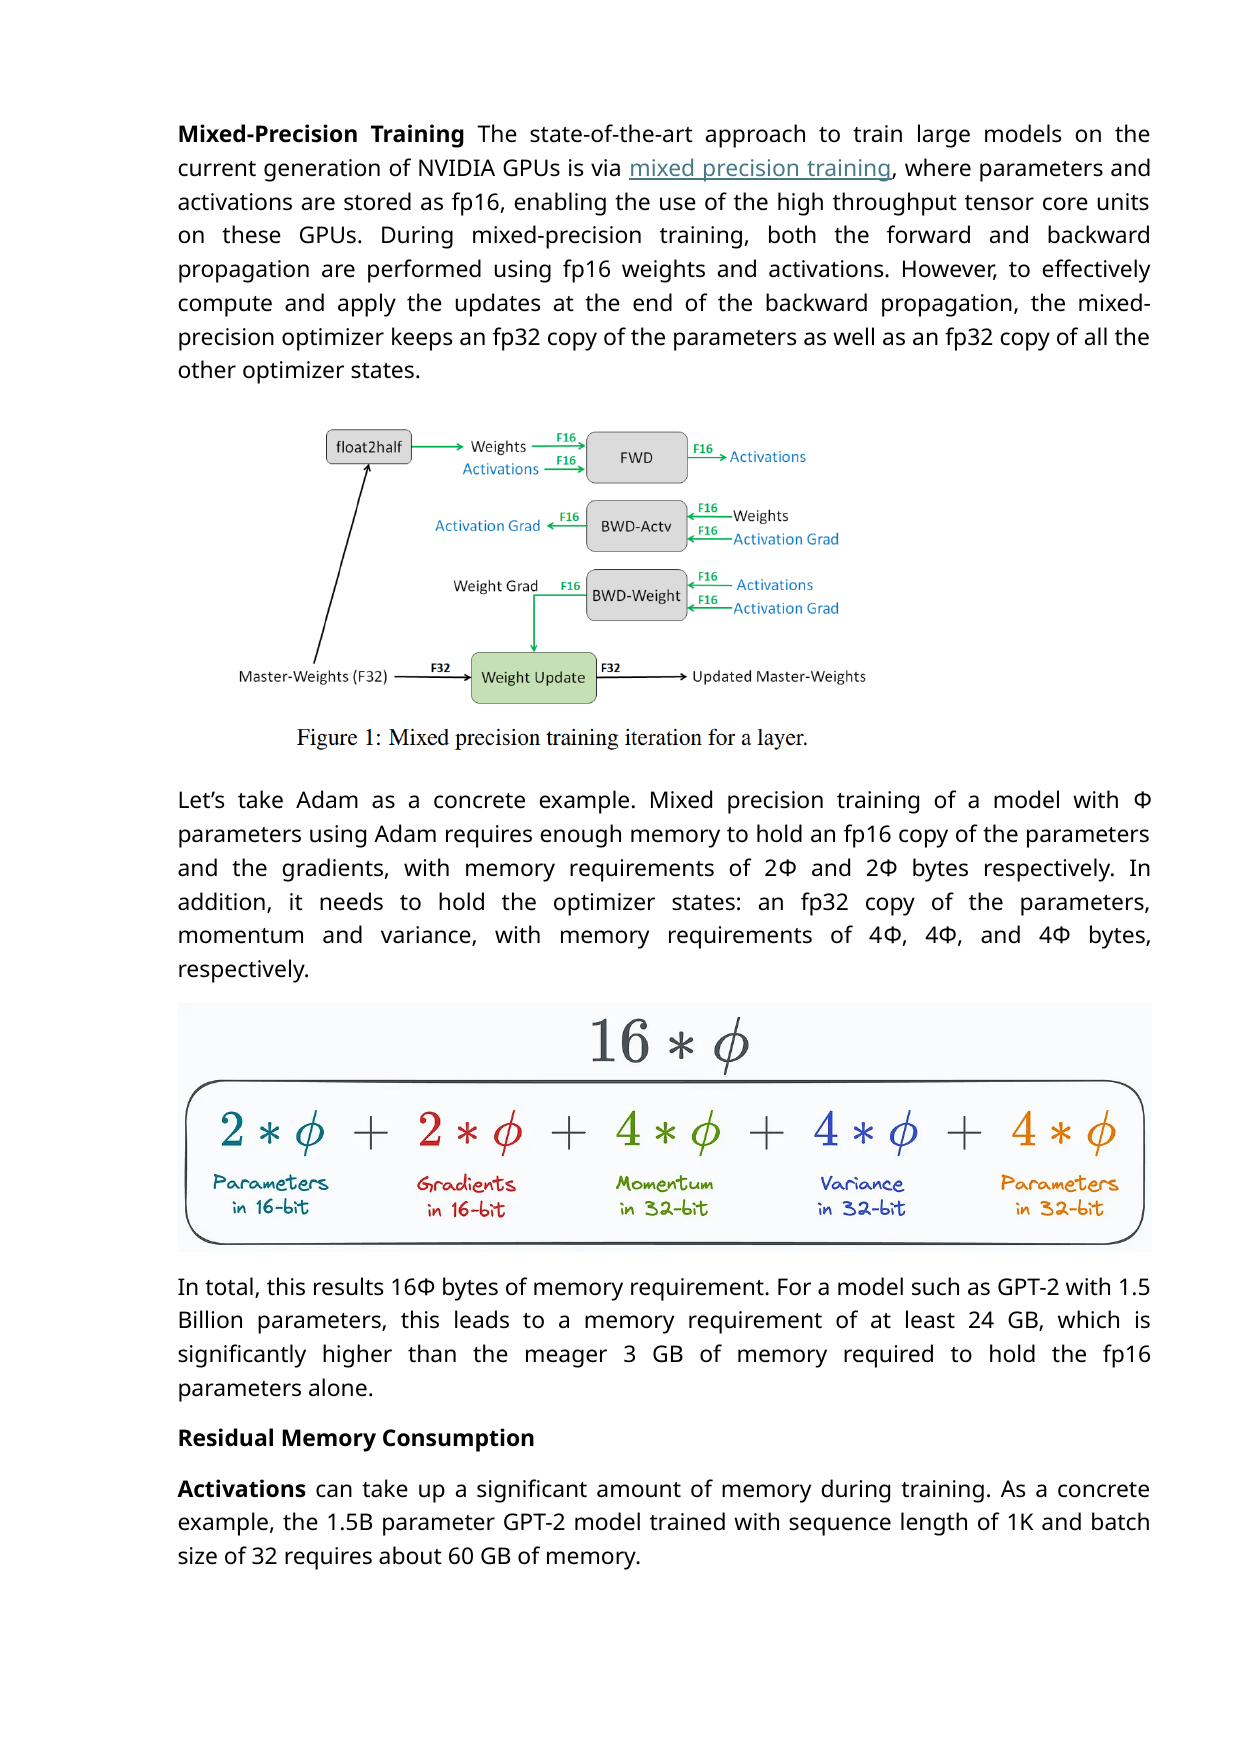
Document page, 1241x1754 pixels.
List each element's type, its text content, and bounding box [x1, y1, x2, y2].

picture [177, 522, 929, 884]
picture [177, 1121, 1152, 1370]
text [177, 118, 1152, 217]
text In total, this results 16Φ bytes of memory requirement. For a model such as GPT-2 with 1.5 Billion parameters, this leads to a memory requirement of at least 24 GB, which is significantly higher than the meager 3 GB of memory required to hold the fp16 parameters alone. [177, 1388, 1152, 1521]
text Residual Memory Consumption [177, 1540, 1152, 1571]
text Let’s take Adam as a concrete example. Mixed precision training of a model with Φ parameters using Adam requires enough memory to hold an fp16 copy of the parameters and the gradients, with memory requirements of 2Φ and 2Φ bytes respectively. In addition, it needs to hold the optimizer states: an fp32 copy of the parameters, momentum and variance, with memory requirements of 4Φ, 4Φ, and 4Φ bytes, respectively. [177, 902, 1152, 1102]
text Mixed-Precision Training The state-of-the-art approach to train large models on the current generation of NVIDIA GPUs is via mixed precision training, where parameters and activations are stored as fp16, enabling the use of the high throughput tensor core units on these GPUs. During mixed-precision training, both the forward and backward propagation are performed using fp16 weights and activations. However, to effectively compute and apply the updates at the end of the backward propagation, the mixed-precision optimizer keeps an fp32 copy of the parameters as well as an fp32 copy of all the other optimizer states. [177, 236, 1152, 503]
